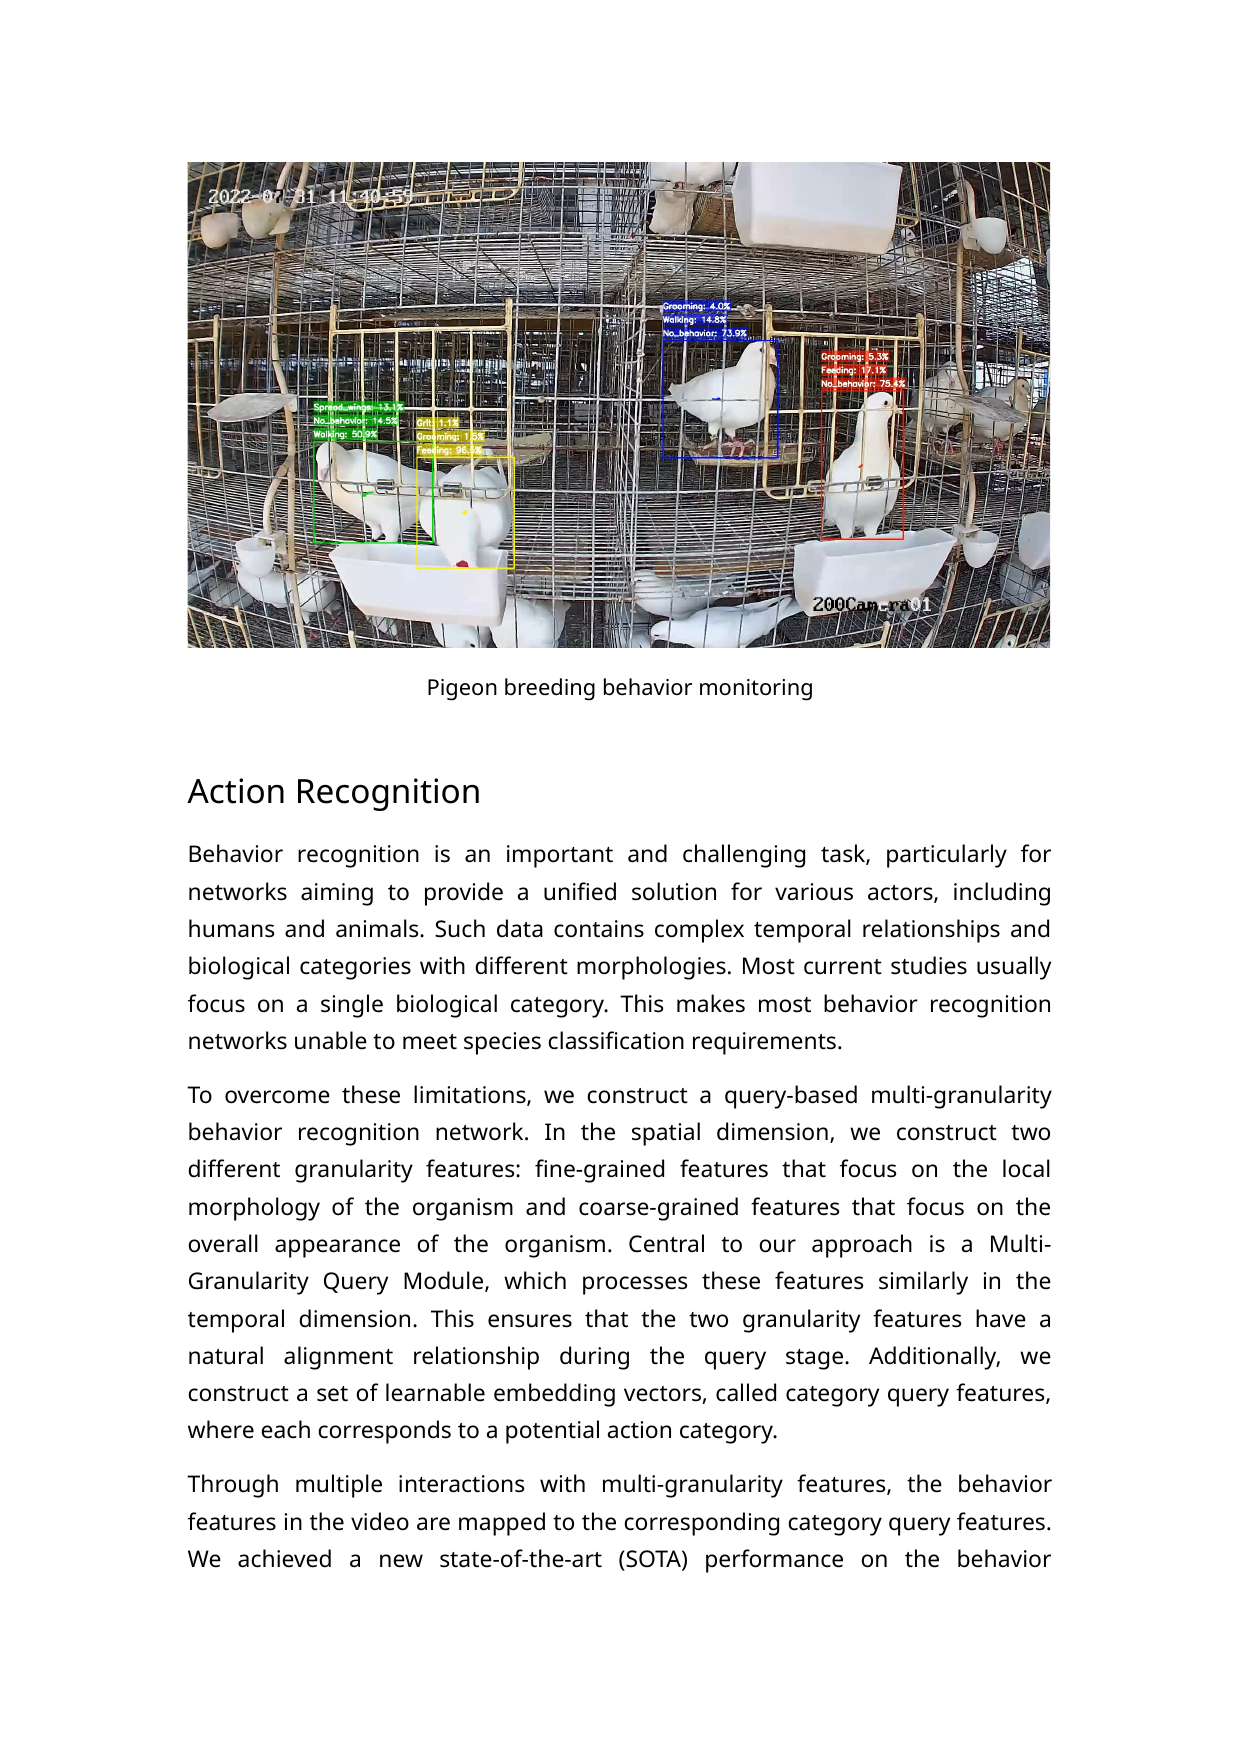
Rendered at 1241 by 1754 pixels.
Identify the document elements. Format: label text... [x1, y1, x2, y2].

subtitle Action Recognition [187, 758, 1053, 823]
picture [187, 162, 1051, 648]
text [187, 1468, 1053, 1575]
text Pigeon breeding behavior monitoring [187, 671, 1053, 703]
text Behavior recognition is an important and challenging task, particularly for networks aiming to provide a unified solution for various actors, including humans and animals. Such data contains complex temporal relationships and biological categories with different morphologies. Most current studies usually focus on a single biological category. This makes most behavior recognition networks unable to meet species classification requirements. [187, 838, 1053, 1057]
text To overcome these limitations, we construct a query-based multi-granularity behavior recognition network. In the spatial dimension, we construct two different granularity features: fine-grained features that focus on the local morphology of the organism and coarse-grained features that focus on the overall appearance of the organism. Central to our approach is a Multi-Granularity Query Module, which processes these features similarly in the temporal dimension. This ensures that the two granularity features have a natural alignment relationship during the query stage. Additionally, we construct a set of learnable embedding vectors, called category query features, where each corresponds to a potential action category. [187, 1078, 1053, 1446]
